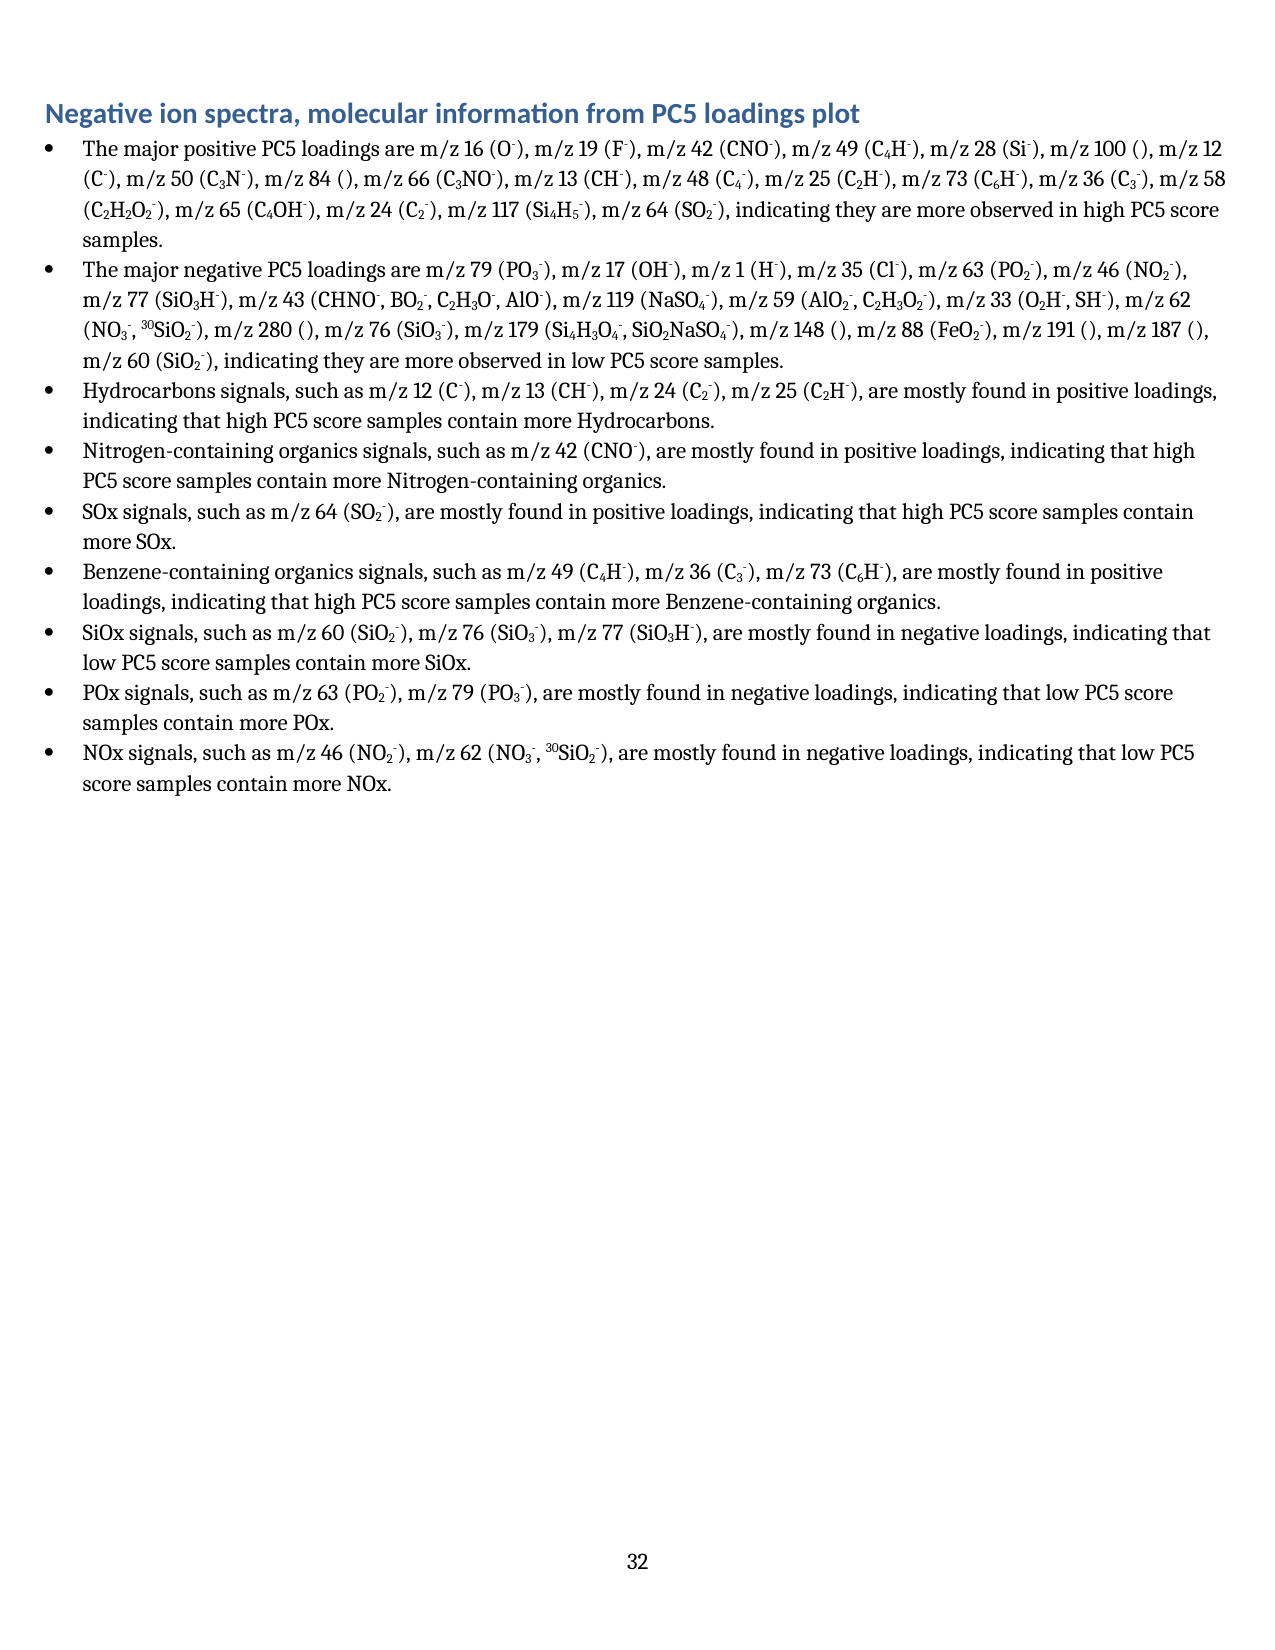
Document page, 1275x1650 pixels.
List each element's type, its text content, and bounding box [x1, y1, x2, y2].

list POx signals, such as m/z 63 (PO2-), m/z 79 (PO3-), are mostly found in negative loadings, indicating that low PC5 score samples contain more POx. [45, 680, 1230, 736]
list Nitrogen-containing organics signals, such as m/z 42 (CNO-), are mostly found in positive loadings, indicating that high PC5 score samples contain more Nitrogen-containing organics. [45, 438, 1230, 494]
list The major negative PC5 loadings are m/z 79 (PO3-), m/z 17 (OH-), m/z 1 (H-), m/z 35 (Cl-), m/z 63 (PO2-), m/z 46 (NO2-), m/z 77 (SiO3H-), m/z 43 (CHNO-, BO2-, C2H3O-, AlO-), m/z 119 (NaSO4-), m/z 59 (AlO2-, C2H3O2-), m/z 33 (O2H-, SH-), m/z 62 (NO3-, 30SiO2-), m/z 280 (), m/z 76 (SiO3-), m/z 179 (Si4H3O4-, SiO2NaSO4-), m/z 148 (), m/z 88 (FeO2-), m/z 191 (), m/z 187 (), m/z 60 (SiO2-), indicating they are more observed in low PC5 score samples. [45, 257, 1230, 374]
list SOx signals, such as m/z 64 (SO2-), are mostly found in positive loadings, indicating that high PC5 score samples contain more SOx. [45, 498, 1230, 555]
list NOx signals, such as m/z 46 (NO2-), m/z 62 (NO3-, 30SiO2-), are mostly found in negative loadings, indicating that low PC5 score samples contain more NOx. [45, 740, 1230, 797]
list Benzene-containing organics signals, such as m/z 49 (C4H-), m/z 36 (C3-), m/z 73 (C6H-), are mostly found in positive loadings, indicating that high PC5 score samples contain more Benzene-containing organics. [45, 559, 1230, 615]
list Hydrocarbons signals, such as m/z 12 (C-), m/z 13 (CH-), m/z 24 (C2-), m/z 25 (C2H-), are mostly found in positive loadings, indicating that high PC5 score samples contain more Hydrocarbons. [45, 378, 1230, 434]
list The major positive PC5 loadings are m/z 16 (O-), m/z 19 (F-), m/z 42 (CNO-), m/z 49 (C4H-), m/z 28 (Si-), m/z 100 (), m/z 12 (C-), m/z 50 (C3N-), m/z 84 (), m/z 66 (C3NO-), m/z 13 (CH-), m/z 48 (C4-), m/z 25 (C2H-), m/z 73 (C6H-), m/z 36 (C3-), m/z 58 (C2H2O2-), m/z 65 (C4OH-), m/z 24 (C2-), m/z 117 (Si4H5-), m/z 64 (SO2-), indicating they are more observed in high PC5 score samples. [45, 136, 1230, 253]
subtitle Negative ion spectra, molecular information from PC5 loadings plot [45, 95, 1230, 131]
list SiOx signals, such as m/z 60 (SiO2-), m/z 76 (SiO3-), m/z 77 (SiO3H-), are mostly found in negative loadings, indicating that low PC5 score samples contain more SiOx. [45, 619, 1230, 676]
